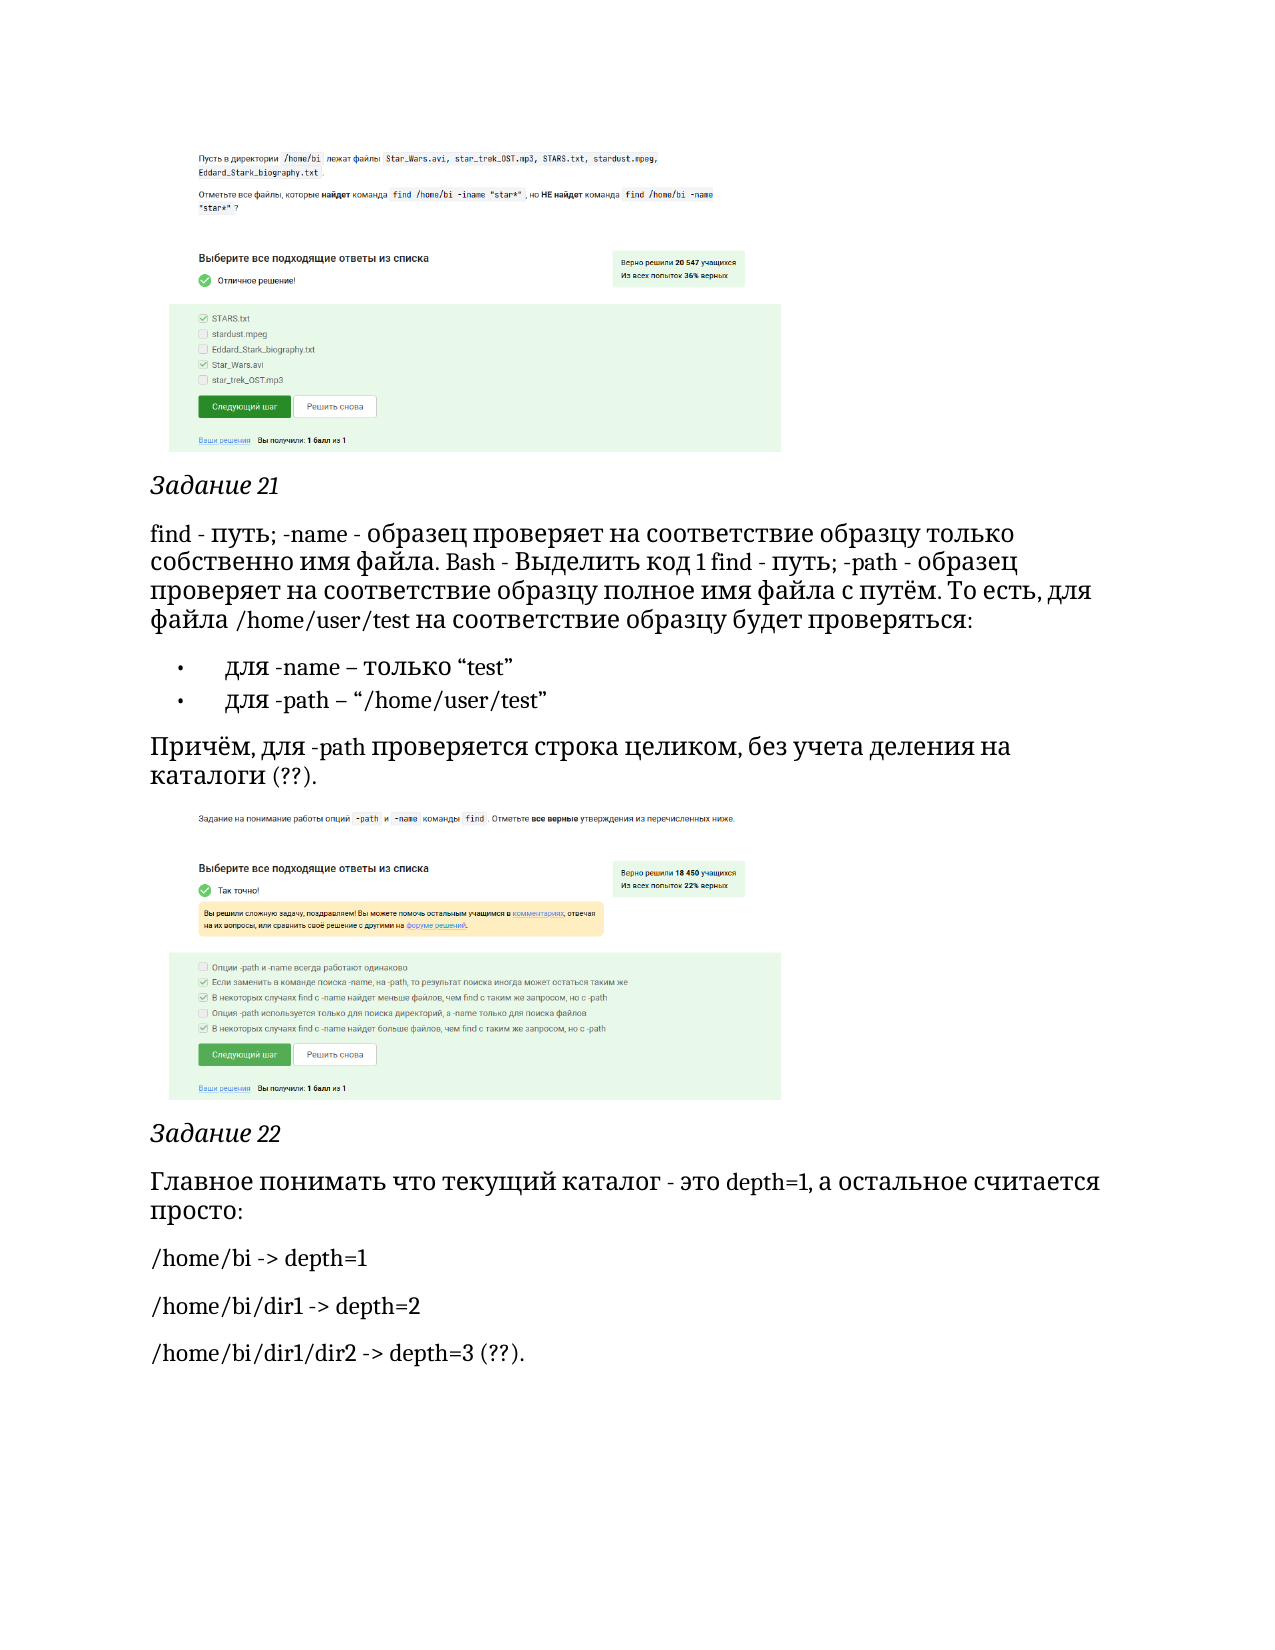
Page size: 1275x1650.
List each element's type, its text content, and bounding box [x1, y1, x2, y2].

text find - путь; -name - образец проверяет на соответствие образцу только собственно имя файла. Bash - Выделить код 1 find - путь; -path - образец проверяет на соответствие образцу полное имя файла с путём. То есть, для файла /home/user/test на соответствие образцу будет проверяться: [150, 519, 1125, 634]
text Задание 21 [150, 472, 1125, 501]
text Главное понимать что текущий каталог - это depth=1, а остальное считается просто: [150, 1168, 1125, 1225]
text Задание 22 [150, 1120, 1125, 1149]
text Причём, для -path проверяется строка целиком, без учета деления на каталоги (??). [150, 733, 1125, 791]
picture [168, 150, 782, 452]
picture [168, 809, 782, 1100]
text /home/bi/dir1/dir2 -> depth=3 (??). [150, 1339, 1125, 1368]
list для -path – “/home/user/test” [175, 686, 1125, 714]
text /home/bi/dir1 -> depth=2 [150, 1292, 1125, 1320]
list для -name – только “test” [175, 653, 1125, 682]
text /home/bi -> depth=1 [150, 1244, 1125, 1273]
